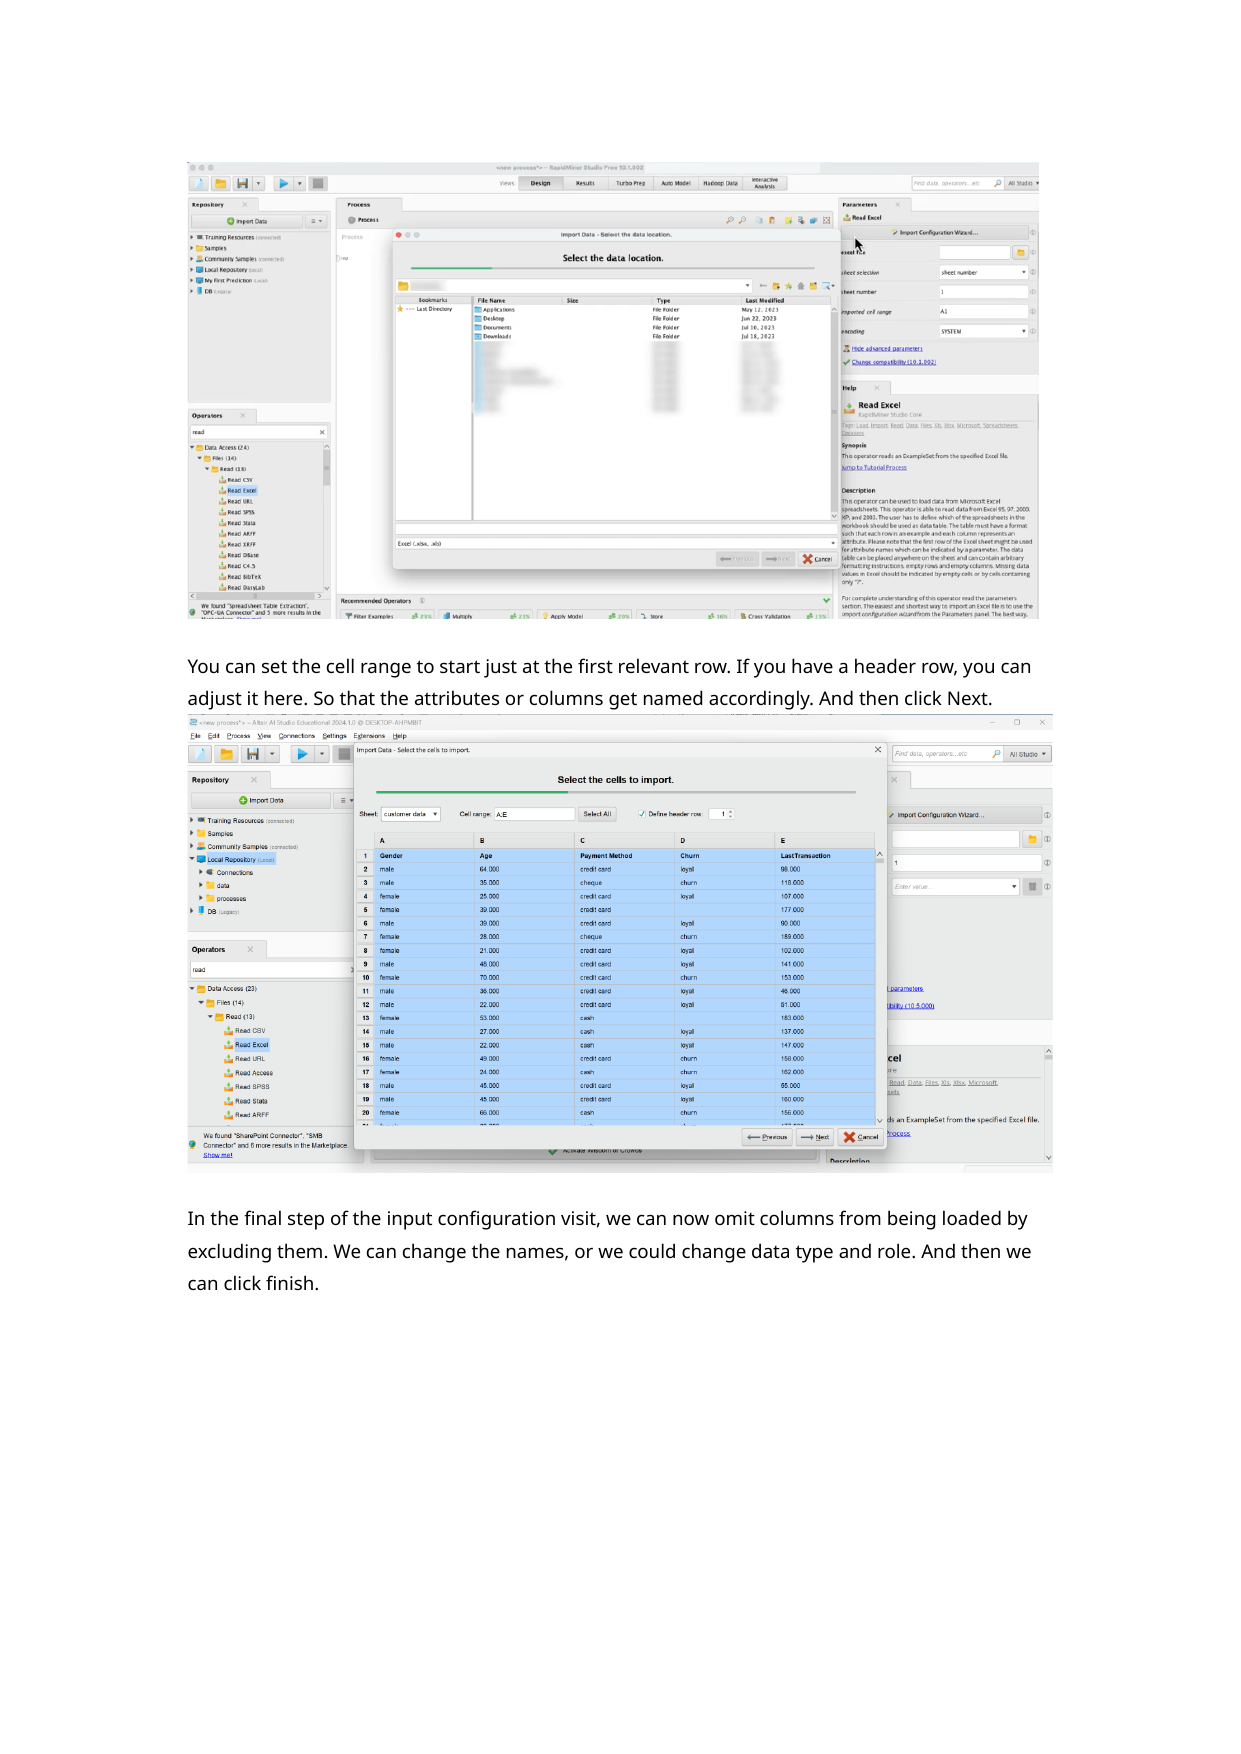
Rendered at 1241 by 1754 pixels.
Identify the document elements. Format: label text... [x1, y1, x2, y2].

picture [187, 714, 1053, 1173]
text In the final step of the input configuration visit, we can now omit columns from being loaded by excluding them. We can change the names, or we could change data type and role. And then we can click finish. [187, 1202, 1053, 1299]
text You can set the cell range to start just at the first relevant row. If you have a header row, you can adjust it here. So that the attributes or columns get named accordingly. And then click Next. [187, 649, 1053, 714]
picture [187, 162, 1039, 619]
